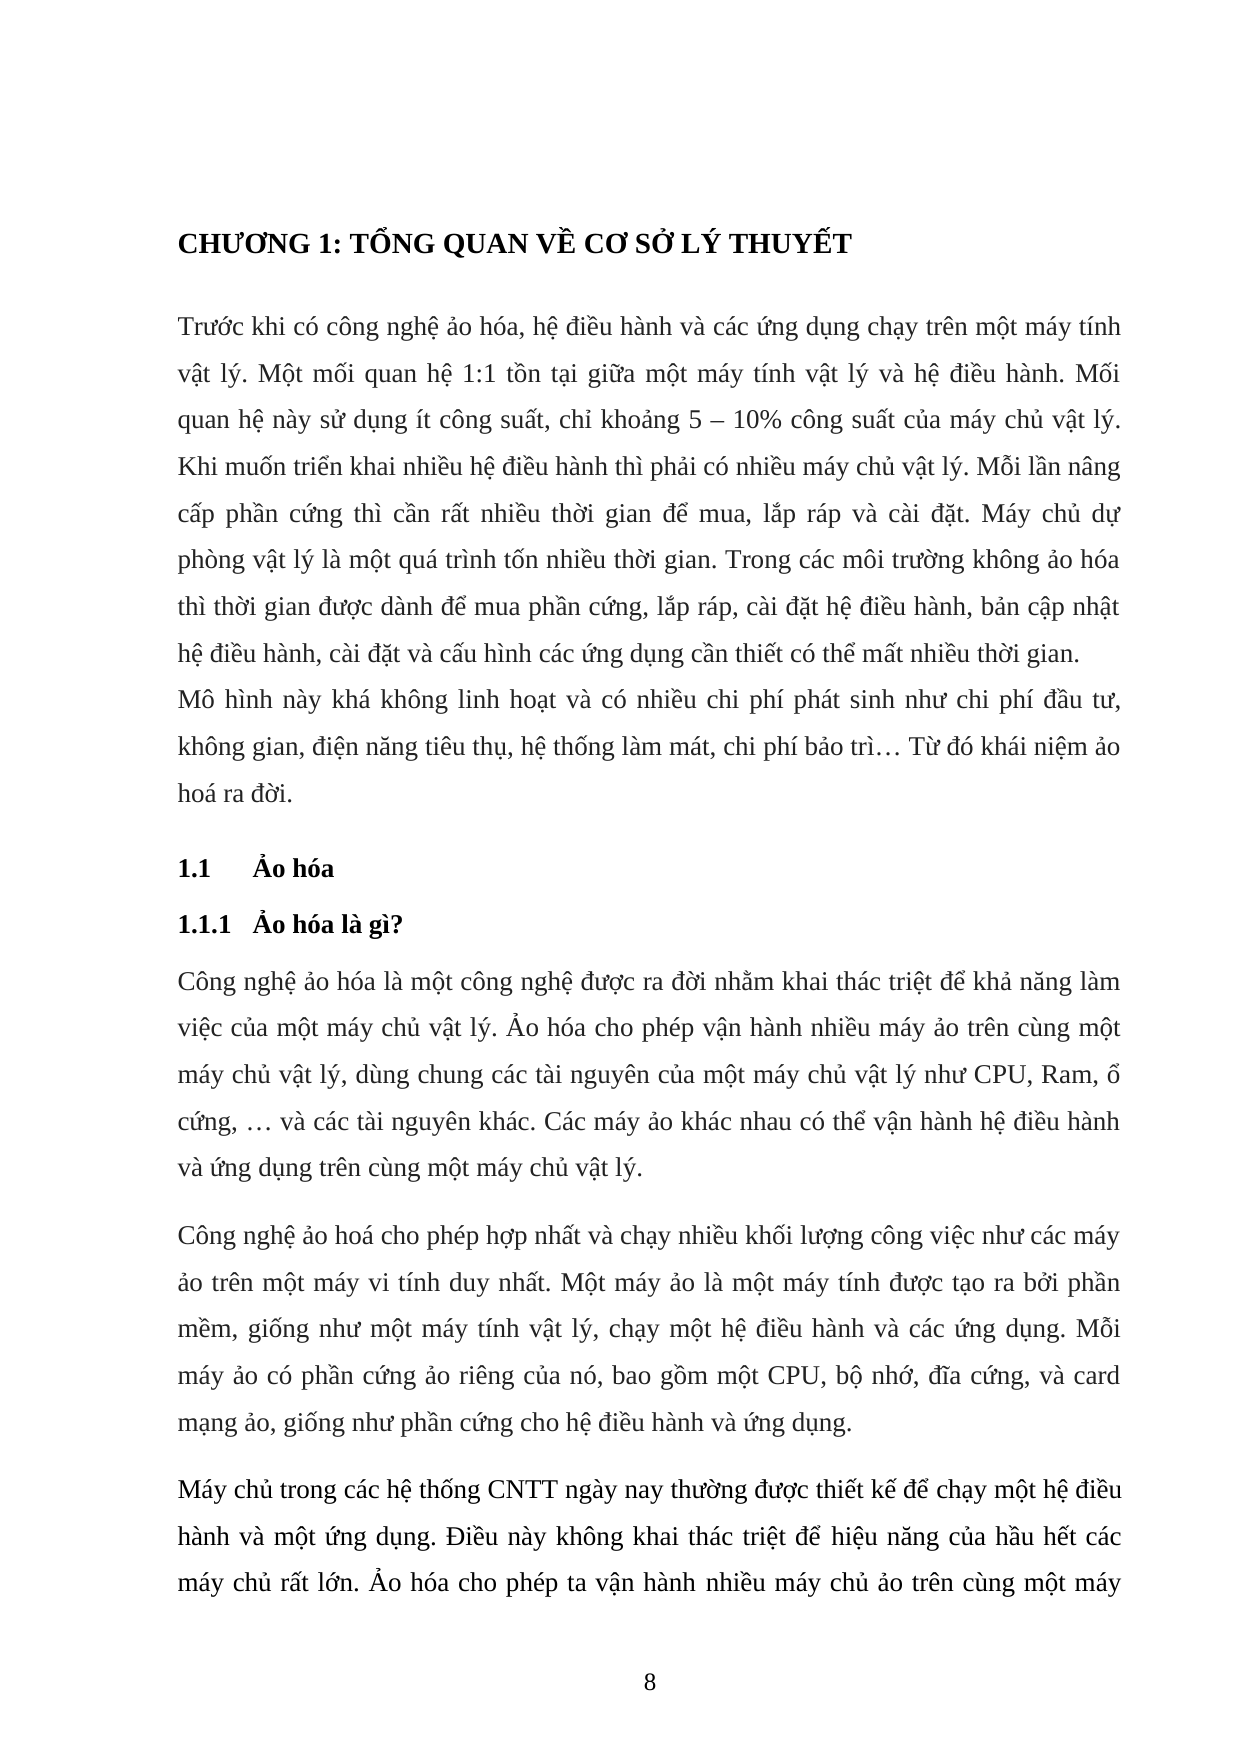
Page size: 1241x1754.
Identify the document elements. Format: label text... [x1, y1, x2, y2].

text Công nghệ ảo hóa là một công nghệ được ra đời nhằm khai thác triệt để khả năng làm việc của một máy chủ vật lý. Ảo hóa cho phép vận hành nhiều máy ảo trên cùng một máy chủ vật lý, dùng chung các tài nguyên của một máy chủ vật lý như CPU, Ram, ổ cứng, … và các tài nguyên khác. Các máy ảo khác nhau có thể vận hành hệ điều hành và ứng dụng trên cùng một máy chủ vật lý. [177, 965, 1122, 1183]
subtitle CHƯƠNG 1: TỔNG QUAN VỀ CƠ SỞ LÝ THUYẾT [177, 226, 1122, 260]
list Ảo hóa là gì? [177, 909, 1122, 940]
text Mô hình này khá không linh hoạt và có nhiều chi phí phát sinh như chi phí đầu tư, không gian, điện năng tiêu thụ, hệ thống làm mát, chi phí bảo trì… Từ đó khái niệm ảo hoá ra đời. [177, 683, 1122, 808]
subtitle Ảo hóa [177, 852, 1122, 884]
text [177, 1473, 1122, 1598]
text Trước khi có công nghệ ảo hóa, hệ điều hành và các ứng dụng chạy trên một máy tính vật lý. Một mối quan hệ 1:1 tồn tại giữa một máy tính vật lý và hệ điều hành. Mối quan hệ này sử dụng ít công suất, chỉ khoảng 5 – 10% công suất của máy chủ vật lý. Khi muốn triển khai nhiều hệ điều hành thì phải có nhiều máy chủ vật lý. Mỗi lần nâng cấp phần cứng thì cần rất nhiều thời gian để mua, lắp ráp và cài đặt. Máy chủ dự phòng vật lý là một quá trình tốn nhiều thời gian. Trong các môi trường không ảo hóa thì thời gian được dành để mua phần cứng, lắp ráp, cài đặt hệ điều hành, bản cập nhật hệ điều hành, cài đặt và cấu hình các ứng dụng cần thiết có thể mất nhiều thời gian. [177, 310, 1122, 668]
text Công nghệ ảo hoá cho phép hợp nhất và chạy nhiều khối lượng công việc như các máy ảo trên một máy vi tính duy nhất. Một máy ảo là một máy tính được tạo ra bởi phần mềm, giống như một máy tính vật lý, chạy một hệ điều hành và các ứng dụng. Mỗi máy ảo có phần cứng ảo riêng của nó, bao gồm một CPU, bộ nhớ, đĩa cứng, và card mạng ảo, giống như phần cứng cho hệ điều hành và ứng dụng. [177, 1219, 1122, 1437]
